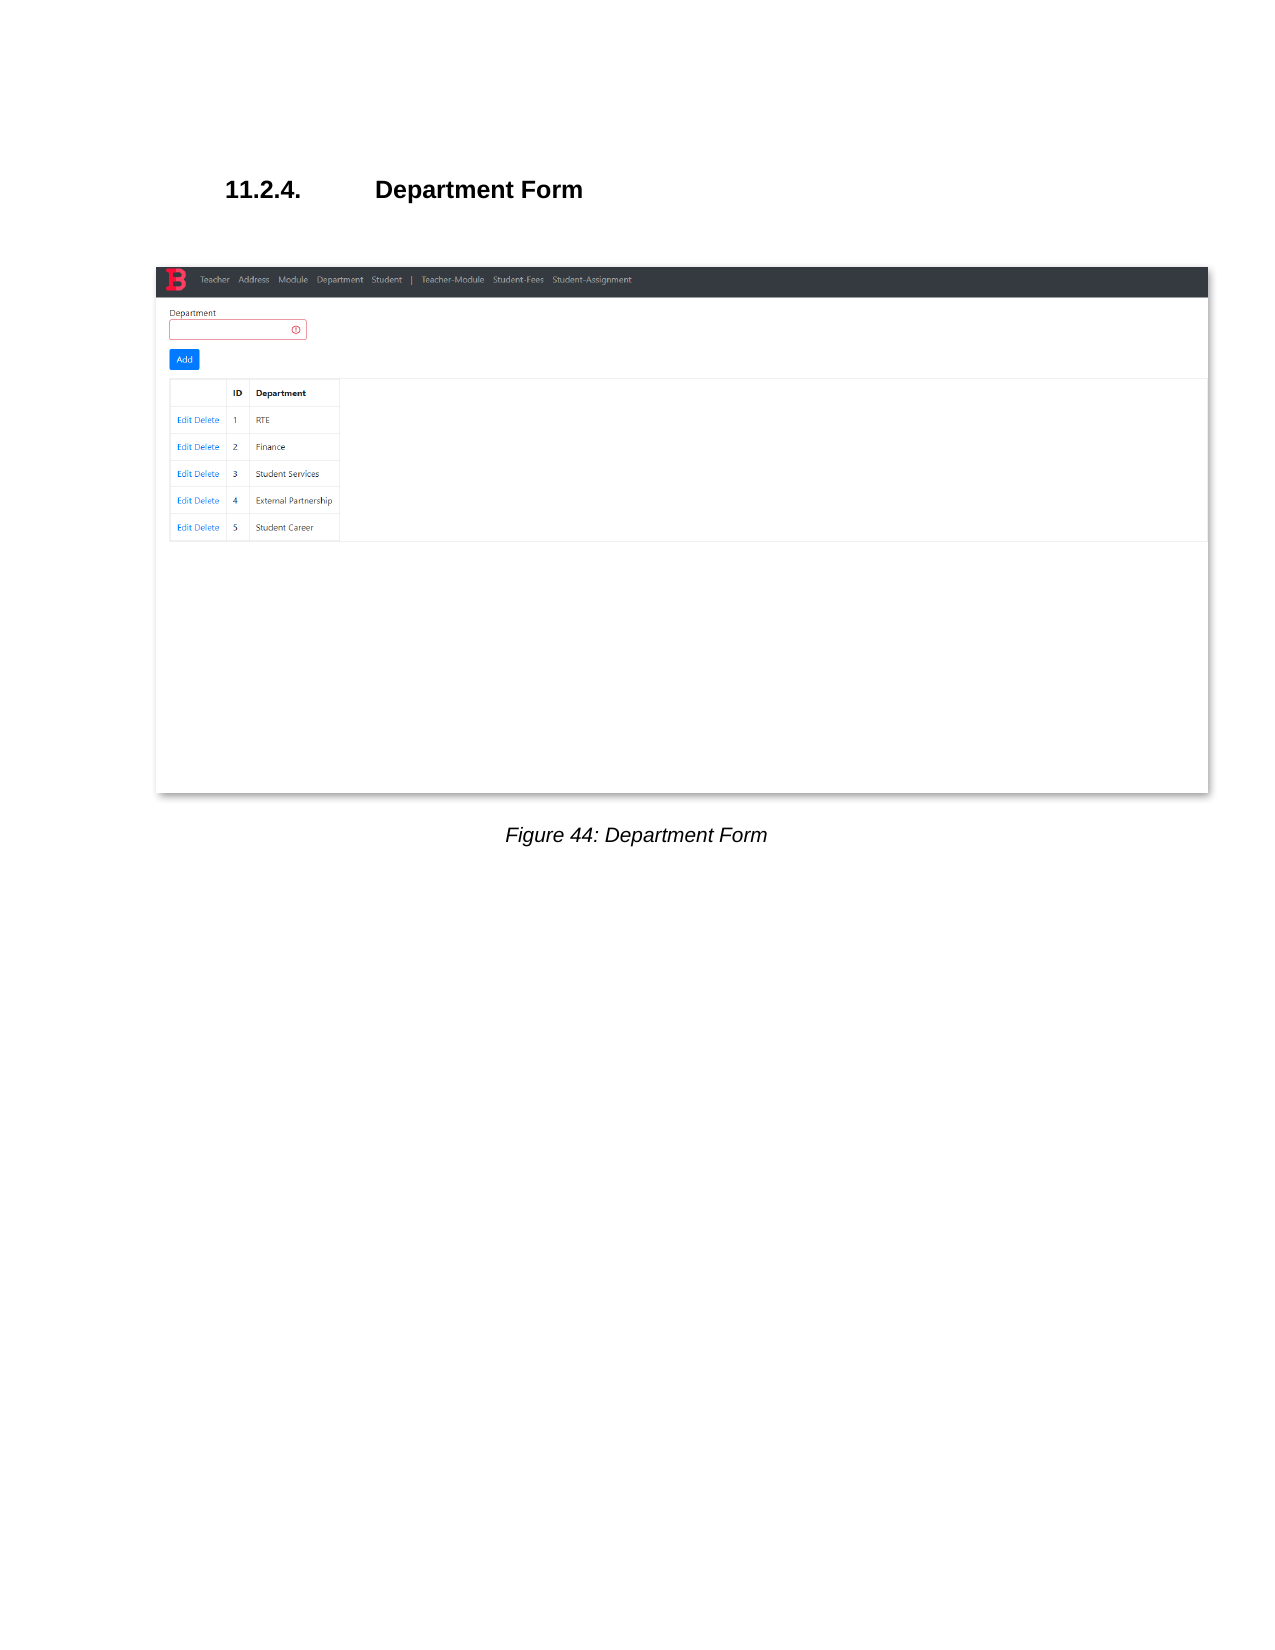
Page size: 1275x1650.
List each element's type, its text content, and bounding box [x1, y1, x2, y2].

subtitle Department Form [225, 175, 1125, 204]
text Figure : Department Form [150, 823, 1125, 847]
picture [156, 267, 1208, 793]
